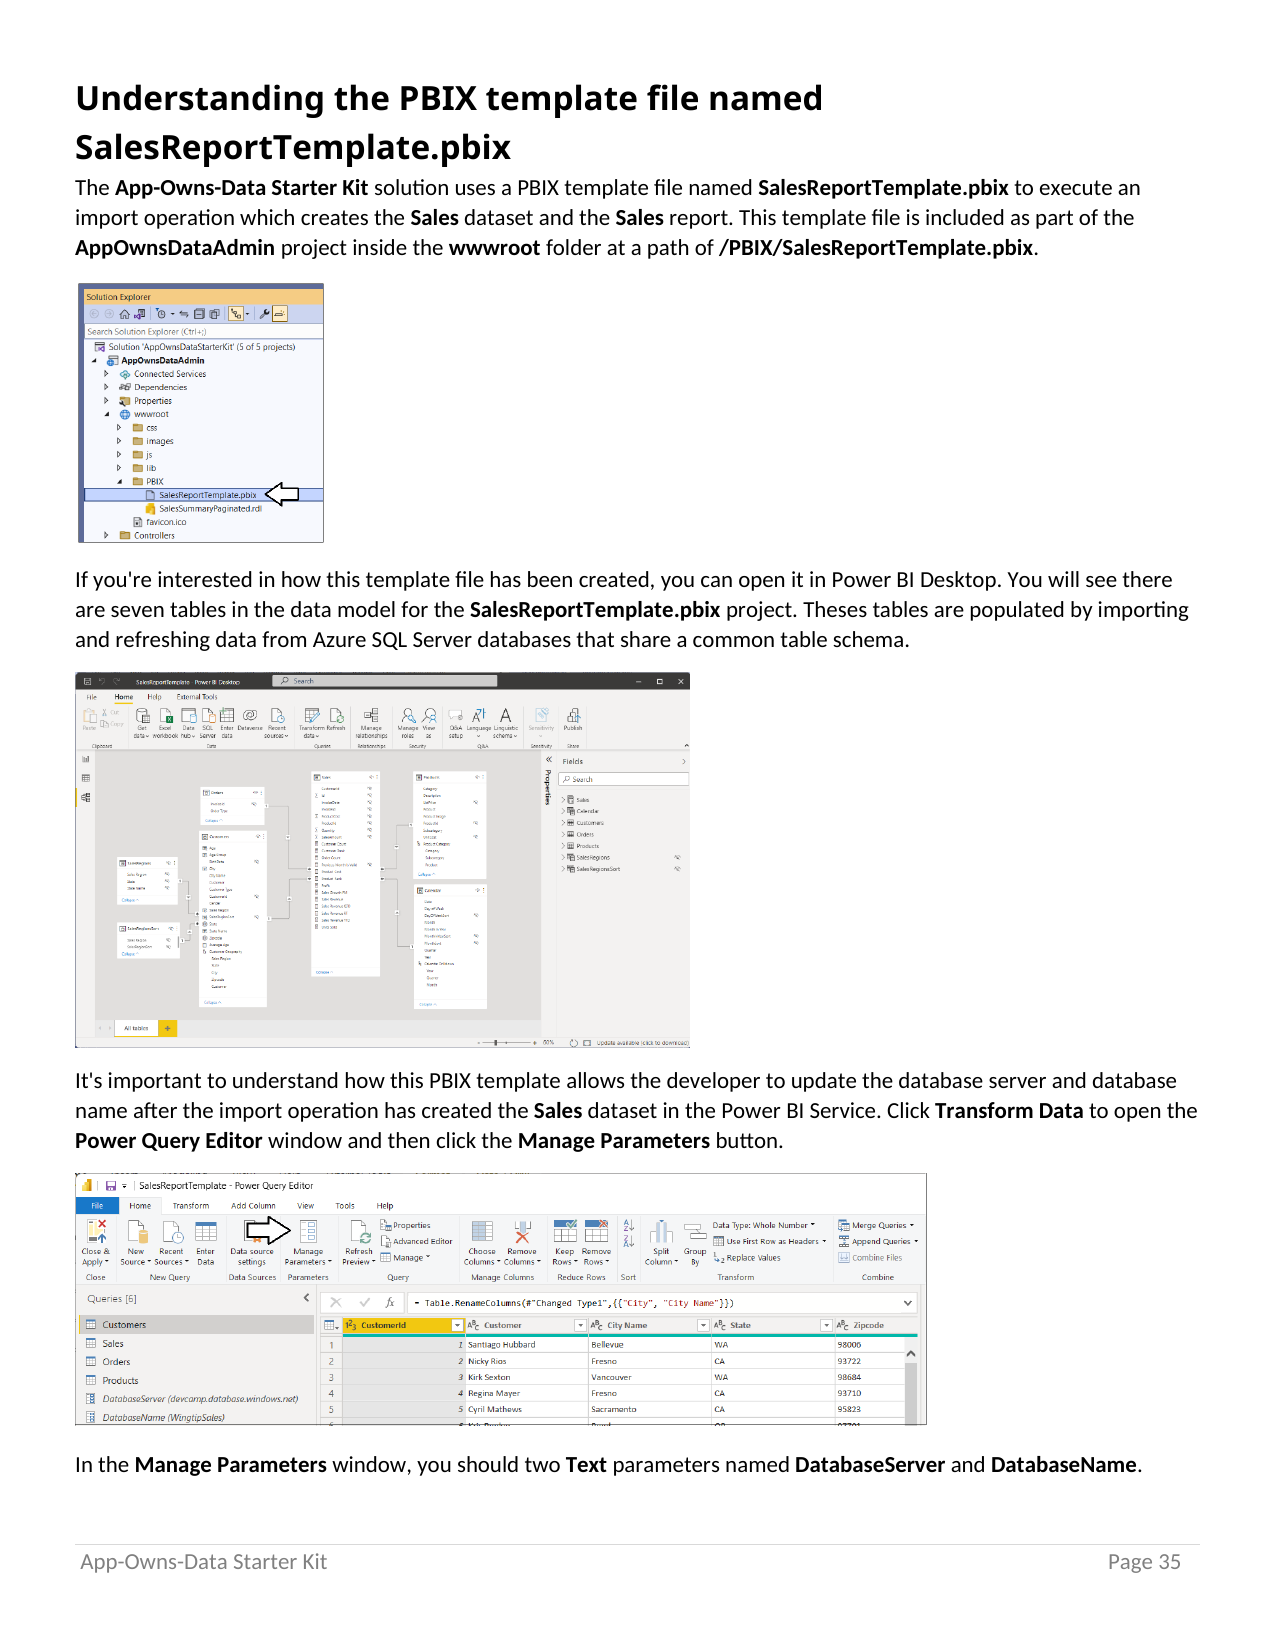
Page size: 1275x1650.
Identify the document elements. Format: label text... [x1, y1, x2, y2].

text It's important to understand how this PBIX template allows the developer to update the database server and database name after the import operation has created the Sales dataset in the Power BI Service. Click Transform Data to open the Power Query Editor window and then click the Manage Parameters button. [75, 1066, 1200, 1155]
text In the Manage Parameters window, you should two Text parameters named DatabaseServer and DatabaseName. [75, 1450, 1200, 1478]
picture [75, 280, 327, 546]
text If you're interested in how this template file has been created, you can open it in Power BI Desktop. You will see there are seven tables in the data model for the SalesReportTemplate.pbix project. Theses tables are populated by importing and refreshing data from Azure SQL Server databases that share a common table schema. [75, 565, 1200, 653]
subtitle Understanding the PBIX template file named SalesReportTemplate.pbix [75, 75, 1200, 169]
picture [75, 672, 690, 1048]
text The App-Owns-Data Starter Kit solution uses a PBIX template file named SalesReportTemplate.pbix to execute an import operation which creates the Sales dataset and the Sales report. This template file is included as part of the AppOwnsDataAdmin project inside the wwwroot folder at a path of /PBIX/SalesReportTemplate.pbix. [75, 173, 1200, 261]
picture [75, 1173, 935, 1431]
